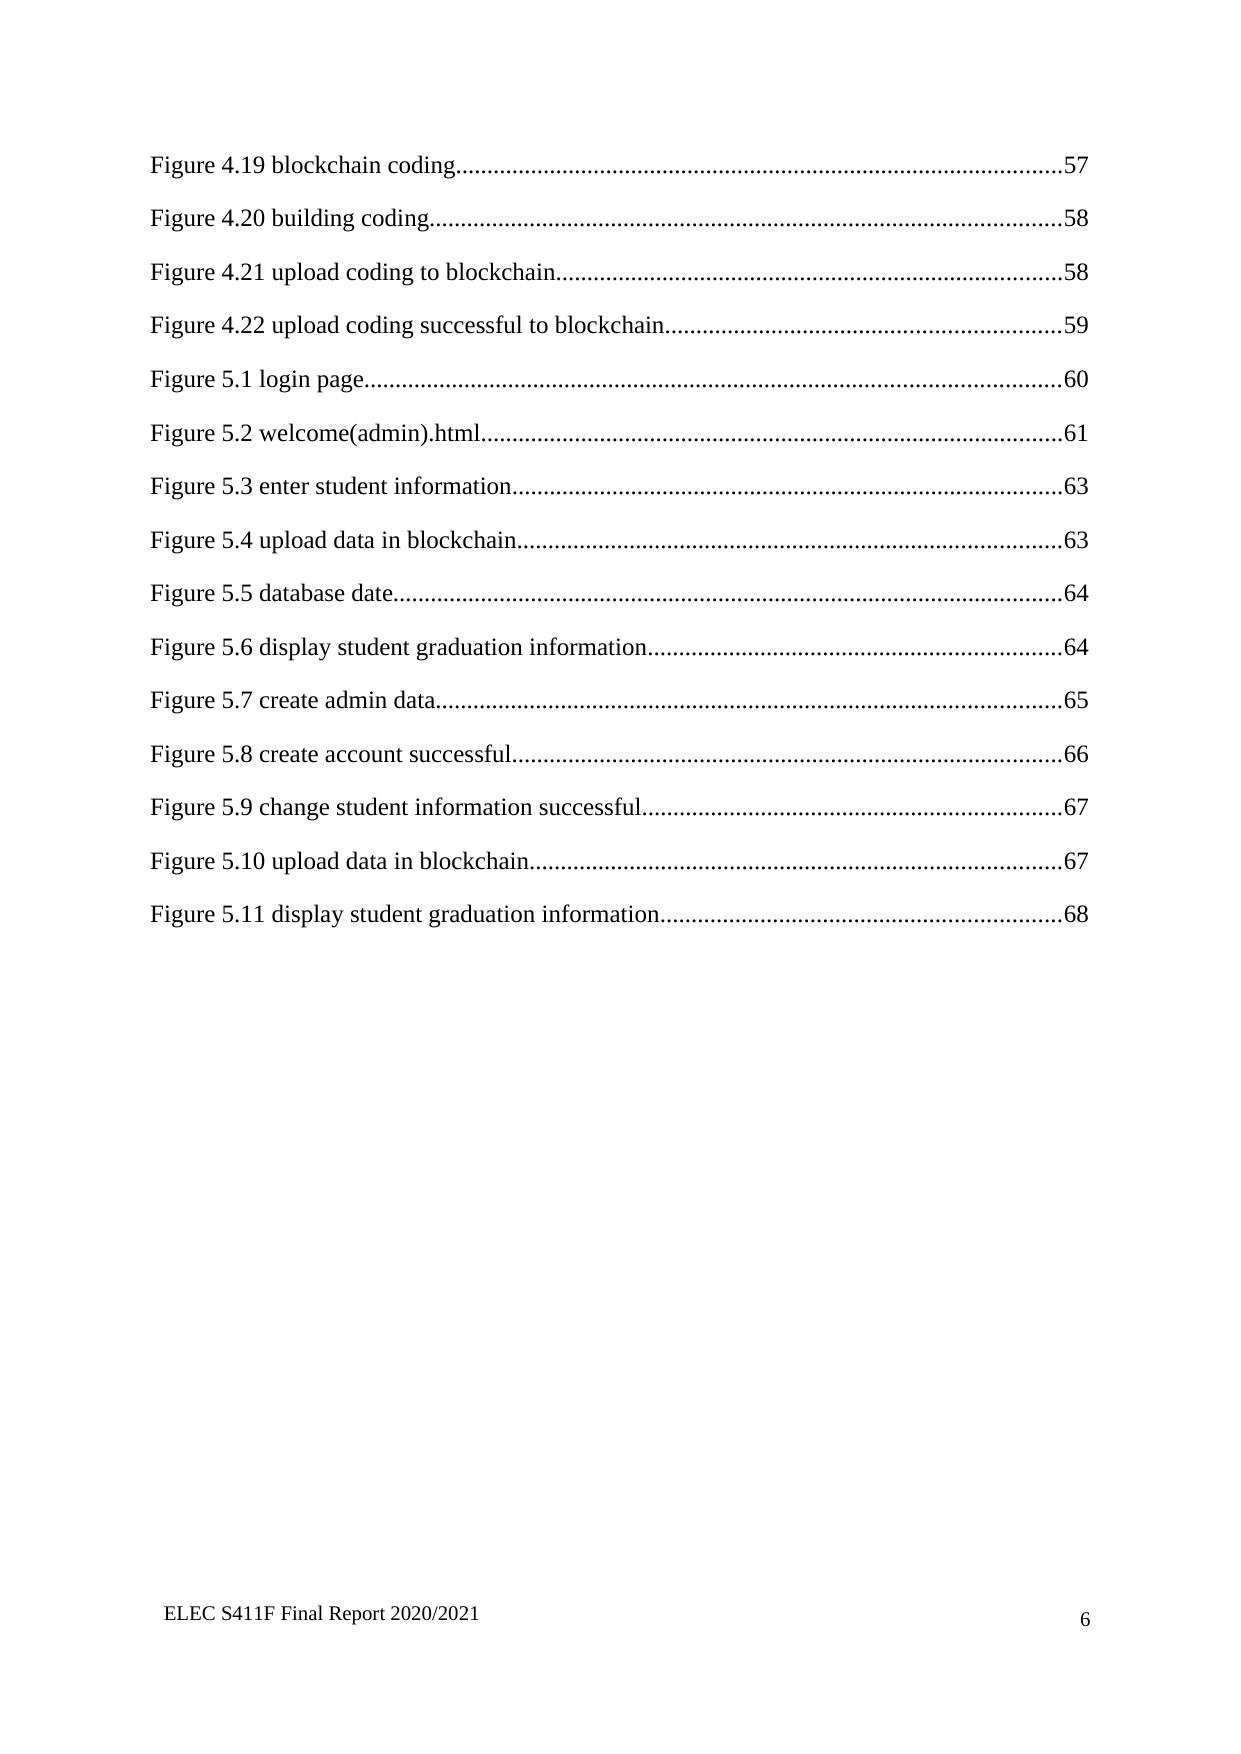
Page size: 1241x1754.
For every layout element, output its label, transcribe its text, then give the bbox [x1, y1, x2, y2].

text Figure 5.7 create admin data 65 [150, 685, 1090, 714]
text Figure 4.22 upload coding successful to blockchain 59 [150, 311, 1090, 339]
text Figure 4.19 blockchain coding 57 [150, 150, 1090, 179]
text Figure 5.6 display student graduation information 64 [150, 632, 1090, 661]
text Figure 5.8 create account successful 66 [150, 739, 1090, 768]
text Figure 5.10 upload data in blockchain 67 [150, 846, 1090, 875]
text Figure 5.4 upload data in blockchain 63 [150, 525, 1090, 553]
text Figure 5.11 display student graduation information 68 [150, 899, 1090, 928]
text Figure 5.1 login page 60 [150, 364, 1090, 393]
text Figure 5.9 change student information successful 67 [150, 792, 1090, 821]
text Figure 5.3 enter student information 63 [150, 471, 1090, 500]
text Figure 4.20 building coding 58 [150, 203, 1090, 232]
text Figure 5.2 welcome(admin).html 61 [150, 418, 1090, 446]
text Figure 5.5 database date 64 [150, 578, 1090, 607]
text Figure 4.21 upload coding to blockchain 58 [150, 257, 1090, 286]
